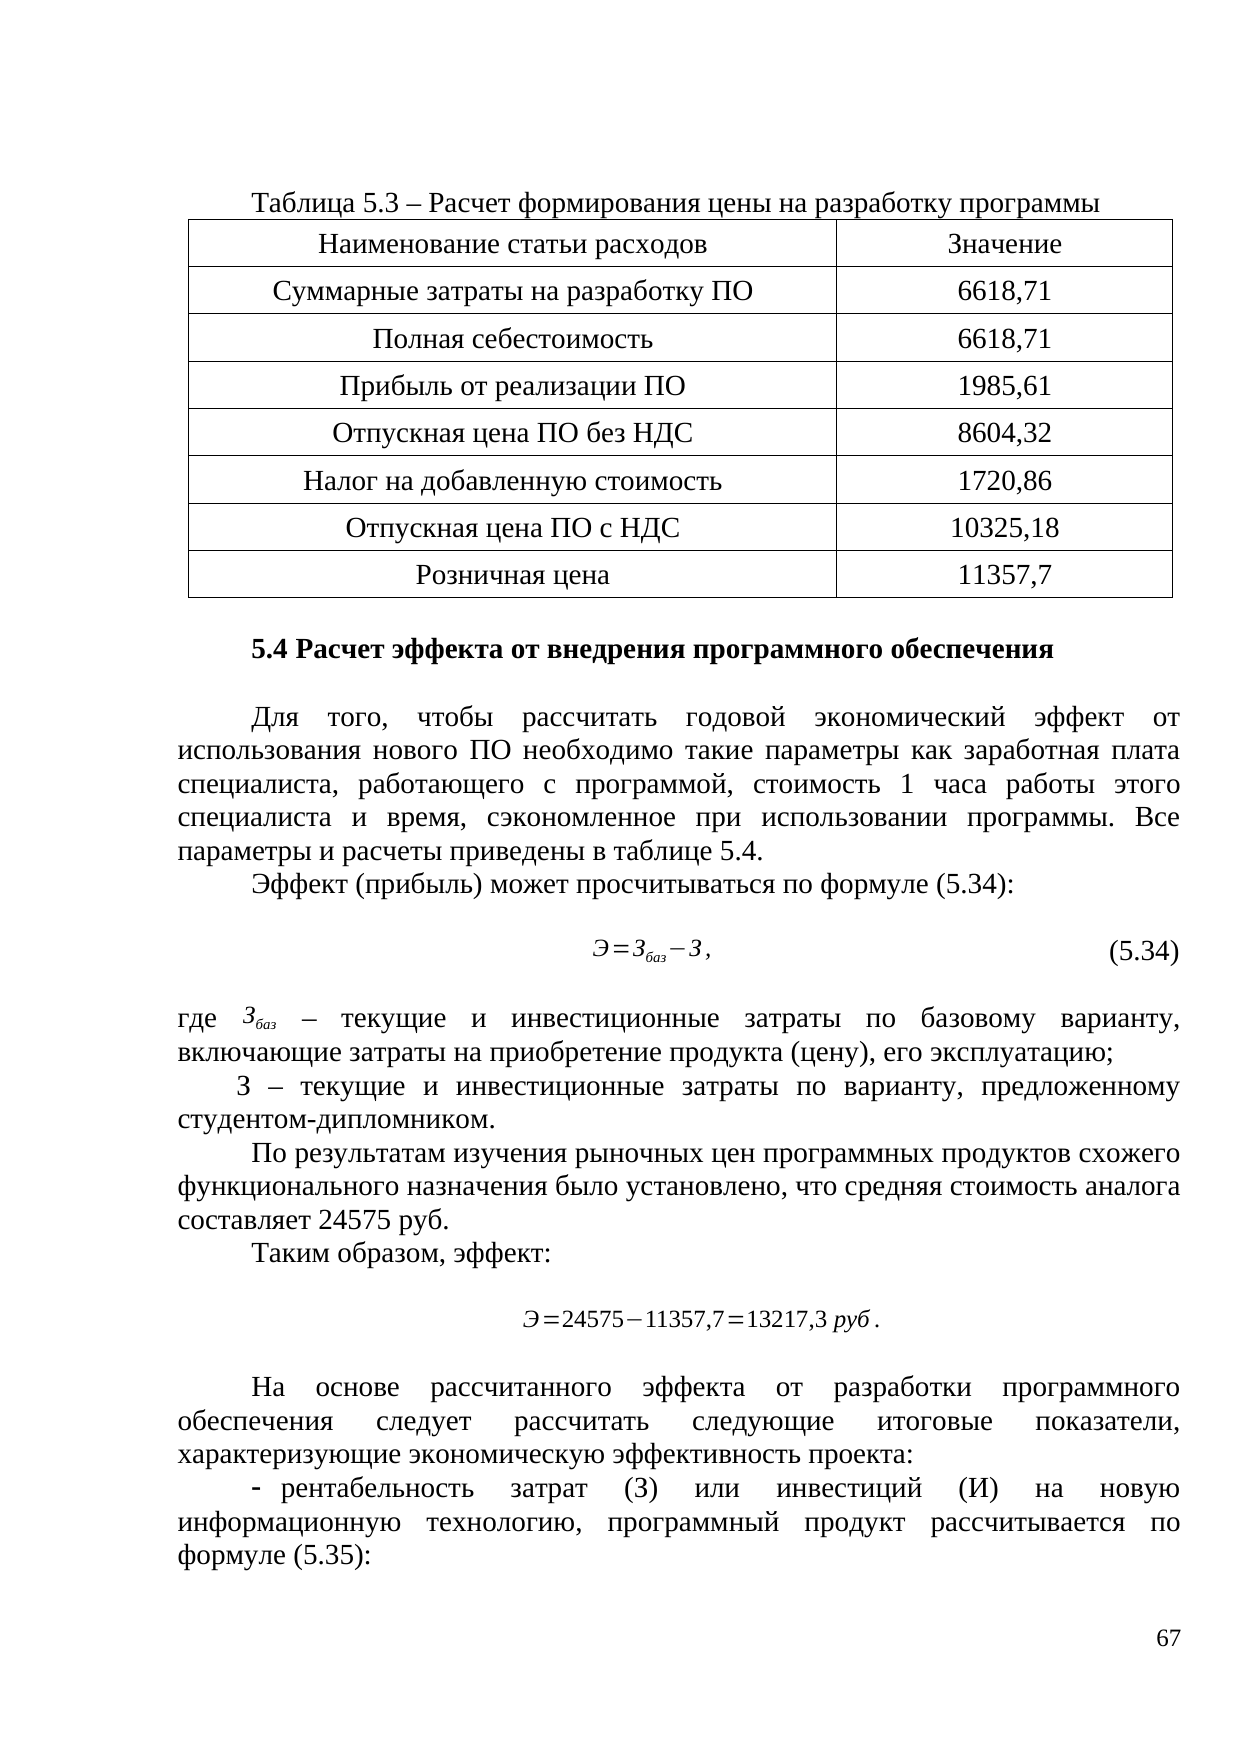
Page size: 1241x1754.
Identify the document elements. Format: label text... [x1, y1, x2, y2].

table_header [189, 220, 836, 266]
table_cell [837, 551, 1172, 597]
text где – текущие и инвестиционные затраты по базовому варианту, включающие затраты на приобретение продукта (цену), его эксплуатацию; [177, 1001, 1181, 1068]
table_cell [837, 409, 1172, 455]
text Таблица 5.3 – Расчет формирования цены на разработку программы [177, 185, 1181, 219]
text Эффект (прибыль) может просчитываться по формуле (5.34): [177, 866, 1181, 900]
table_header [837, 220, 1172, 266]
text По результатам изучения рыночных цен программных продуктов схожего функционального назначения было установлено, что средняя стоимость аналога составляет 24575 руб. [177, 1135, 1181, 1235]
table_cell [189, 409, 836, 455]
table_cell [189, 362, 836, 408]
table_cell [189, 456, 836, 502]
text (5.34) [591, 933, 1181, 967]
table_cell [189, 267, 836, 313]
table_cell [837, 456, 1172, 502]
list Расчет эффекта от внедрения программного обеспечения [251, 632, 1181, 665]
text Для того, чтобы рассчитать годовой экономический эффект от использования нового ПО необходимо такие параметры как заработная плата специалиста, работающего с программой, стоимость 1 часа работы этого специалиста и время, сэкономленное при использовании программы. Все параметры и расчеты приведены в таблице 5.4. [177, 699, 1181, 866]
text З – текущие и инвестиционные затраты по варианту, предложенному студентом-дипломником. [177, 1068, 1181, 1135]
list рентабельность затрат (З) или инвестиций (И) на новую информационную технологию, программный продукт рассчитывается по формуле (5.35): [177, 1470, 1181, 1571]
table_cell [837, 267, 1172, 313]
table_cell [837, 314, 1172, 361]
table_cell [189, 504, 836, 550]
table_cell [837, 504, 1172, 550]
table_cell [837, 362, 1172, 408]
text На основе рассчитанного эффекта от разработки программного обеспечения следует рассчитать следующие итоговые показатели, характеризующие экономическую эффективность проекта: [177, 1369, 1181, 1470]
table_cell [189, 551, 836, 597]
text Таким образом, эффект: [177, 1235, 1181, 1269]
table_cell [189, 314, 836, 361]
